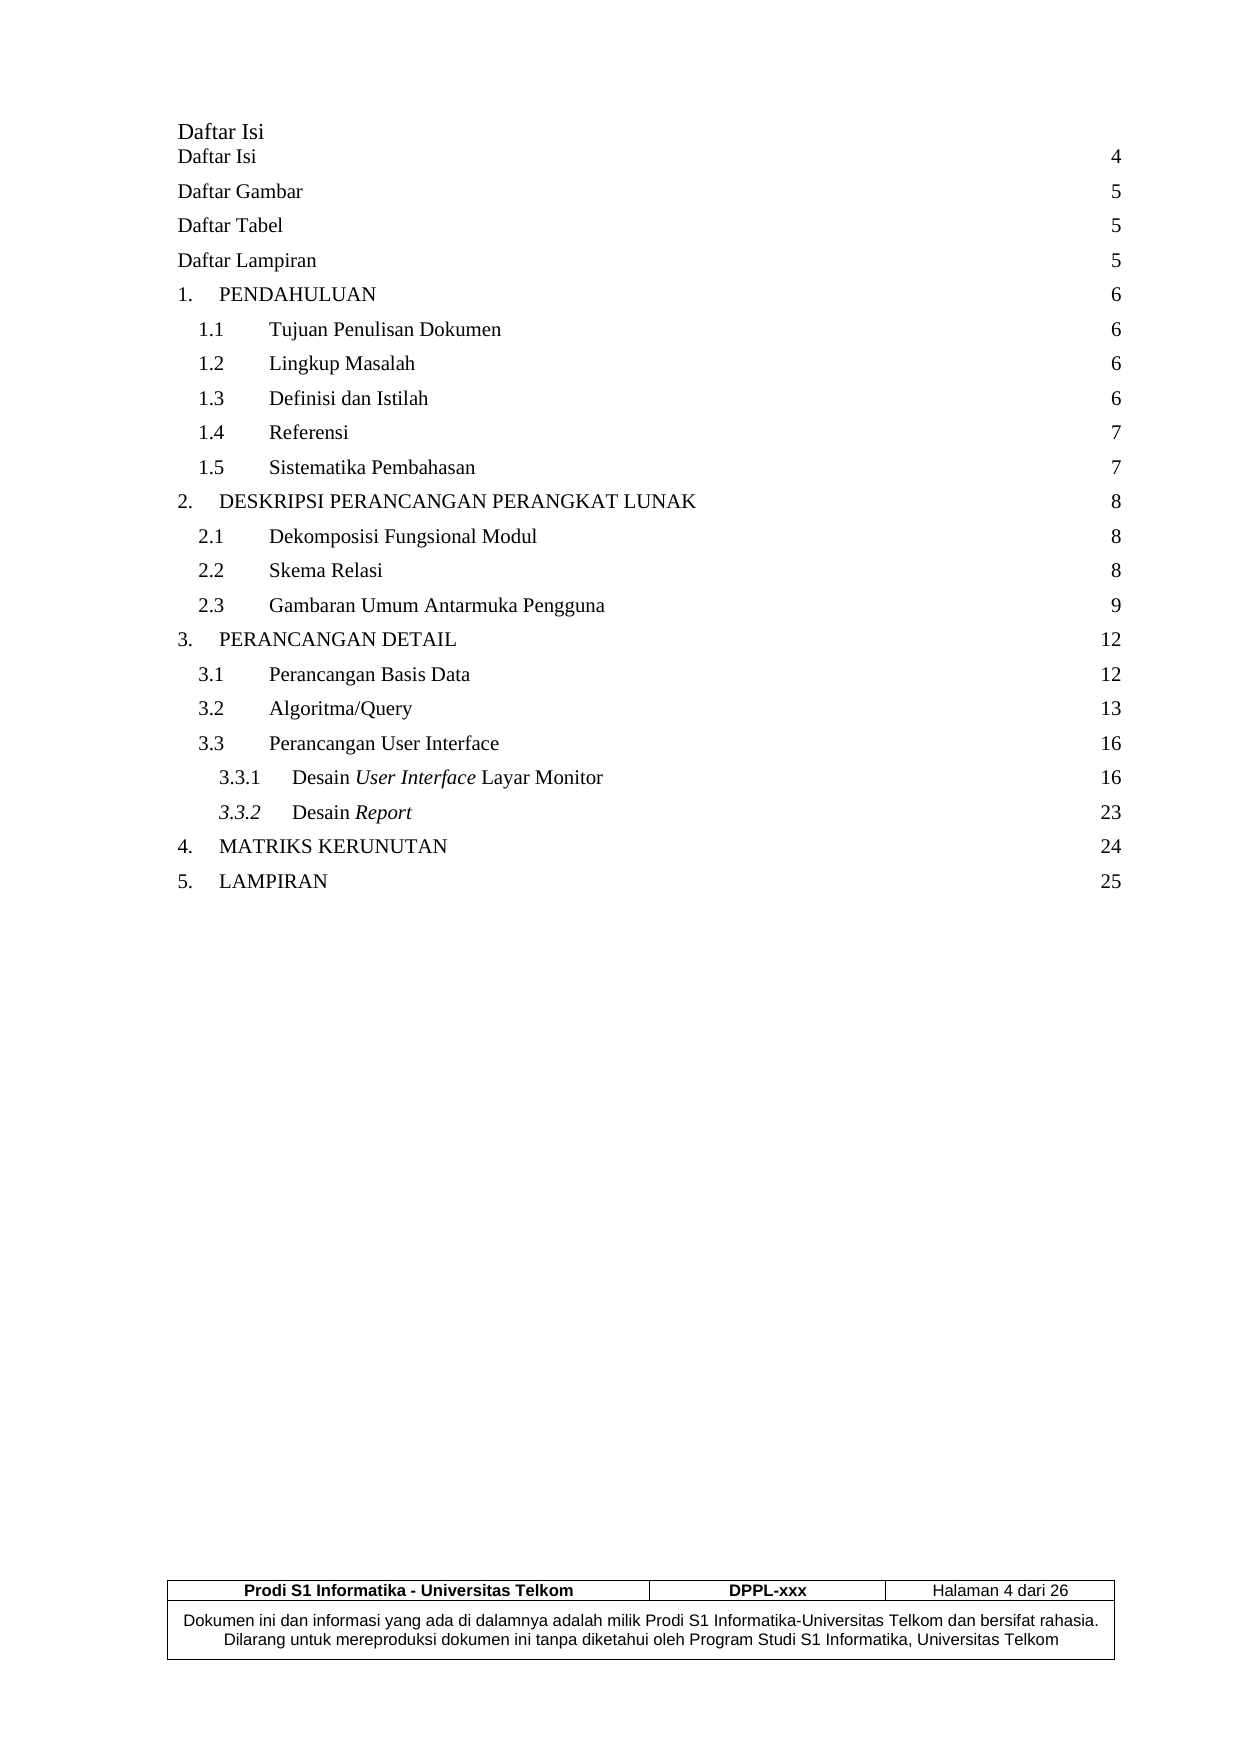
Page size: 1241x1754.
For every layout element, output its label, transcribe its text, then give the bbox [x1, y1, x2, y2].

subtitle Daftar Isi [177, 118, 1122, 144]
